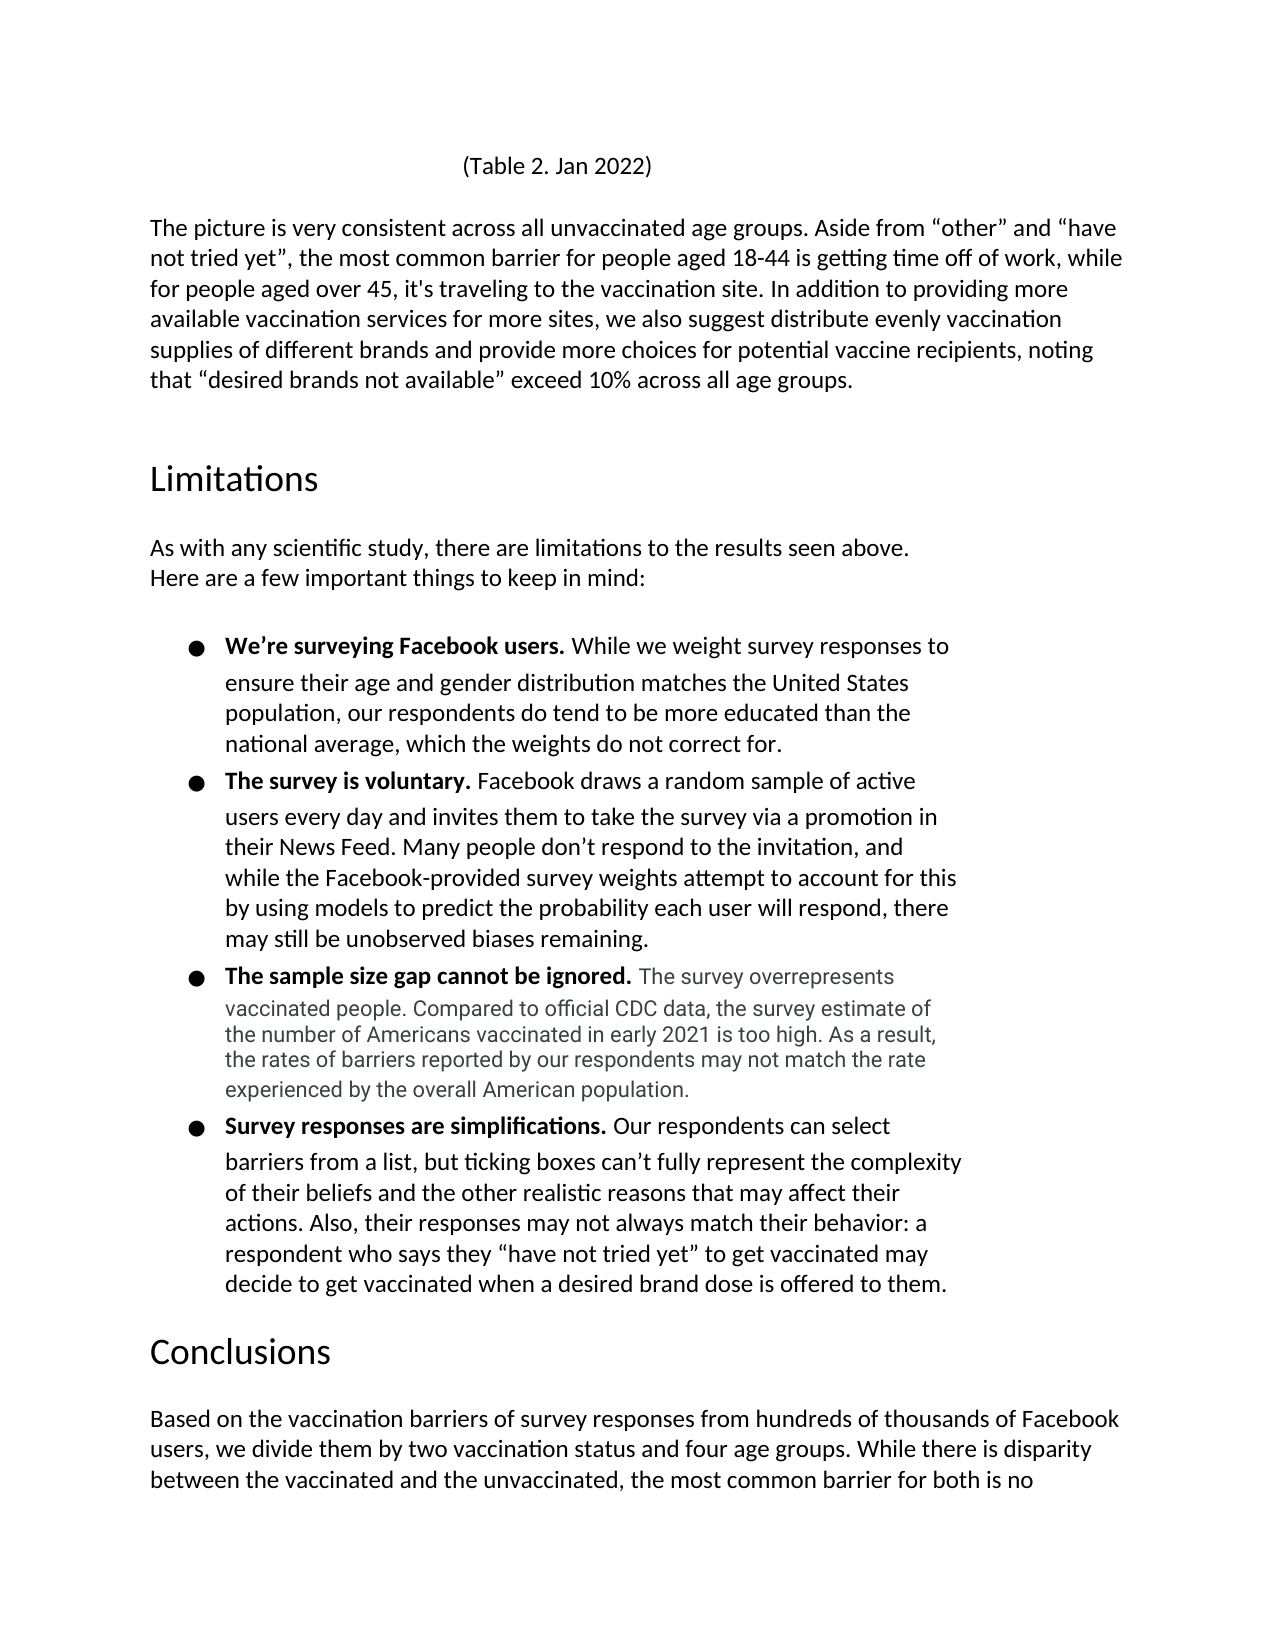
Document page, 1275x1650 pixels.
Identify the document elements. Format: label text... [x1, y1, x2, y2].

subtitle Limitations [150, 454, 964, 500]
text As with any scientific study, there are limitations to the results seen above. Here are a few important things to keep in mind: [150, 532, 964, 593]
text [150, 1403, 1125, 1495]
list The survey is voluntary. Facebook draws a random sample of active users every day and invites them to take the survey via a promotion in their News Feed. Many people don’t respond to the invitation, and while the Facebook-provided survey weights attempt to account for this by using models to predict the probability each user will respond, there may still be unobserved biases remaining. [187, 758, 964, 953]
text The picture is very consistent across all unvaccinated age groups. Aside from “other” and “have not tried yet”, the most common barrier for people aged 18-44 is getting time off of work, while for people aged over 45, it's traveling to the vaccination site. In addition to providing more available vaccination services for more sites, we also suggest distribute evenly vaccination supplies of different brands and provide more choices for potential vaccine recipients, noting that “desired brands not available” exceed 10% across all age groups. [150, 212, 1125, 395]
list We’re surveying Facebook users. While we weight survey responses to ensure their age and gender distribution matches the United States population, our respondents do tend to be more educated than the national average, which the weights do not correct for. [187, 624, 964, 758]
list The sample size gap cannot be ignored. The survey overrepresents vaccinated people. Compared to official CDC data, the survey estimate of the number of Americans vaccinated in early 2021 is too high. As a result, the rates of barriers reported by our respondents may not match the rate experienced by the overall American population. [187, 953, 964, 1104]
text (Table 2. Jan 2022) [150, 150, 964, 181]
list Survey responses are simplifications. Our respondents can select barriers from a list, but ticking boxes can’t fully represent the complexity of their beliefs and the other realistic reasons that may affect their actions. Also, their responses may not always match their behavior: a respondent who says they “have not tried yet” to get vaccinated may decide to get vaccinated when a desired brand dose is offered to them. [187, 1104, 964, 1299]
subtitle Conclusions [150, 1328, 964, 1374]
